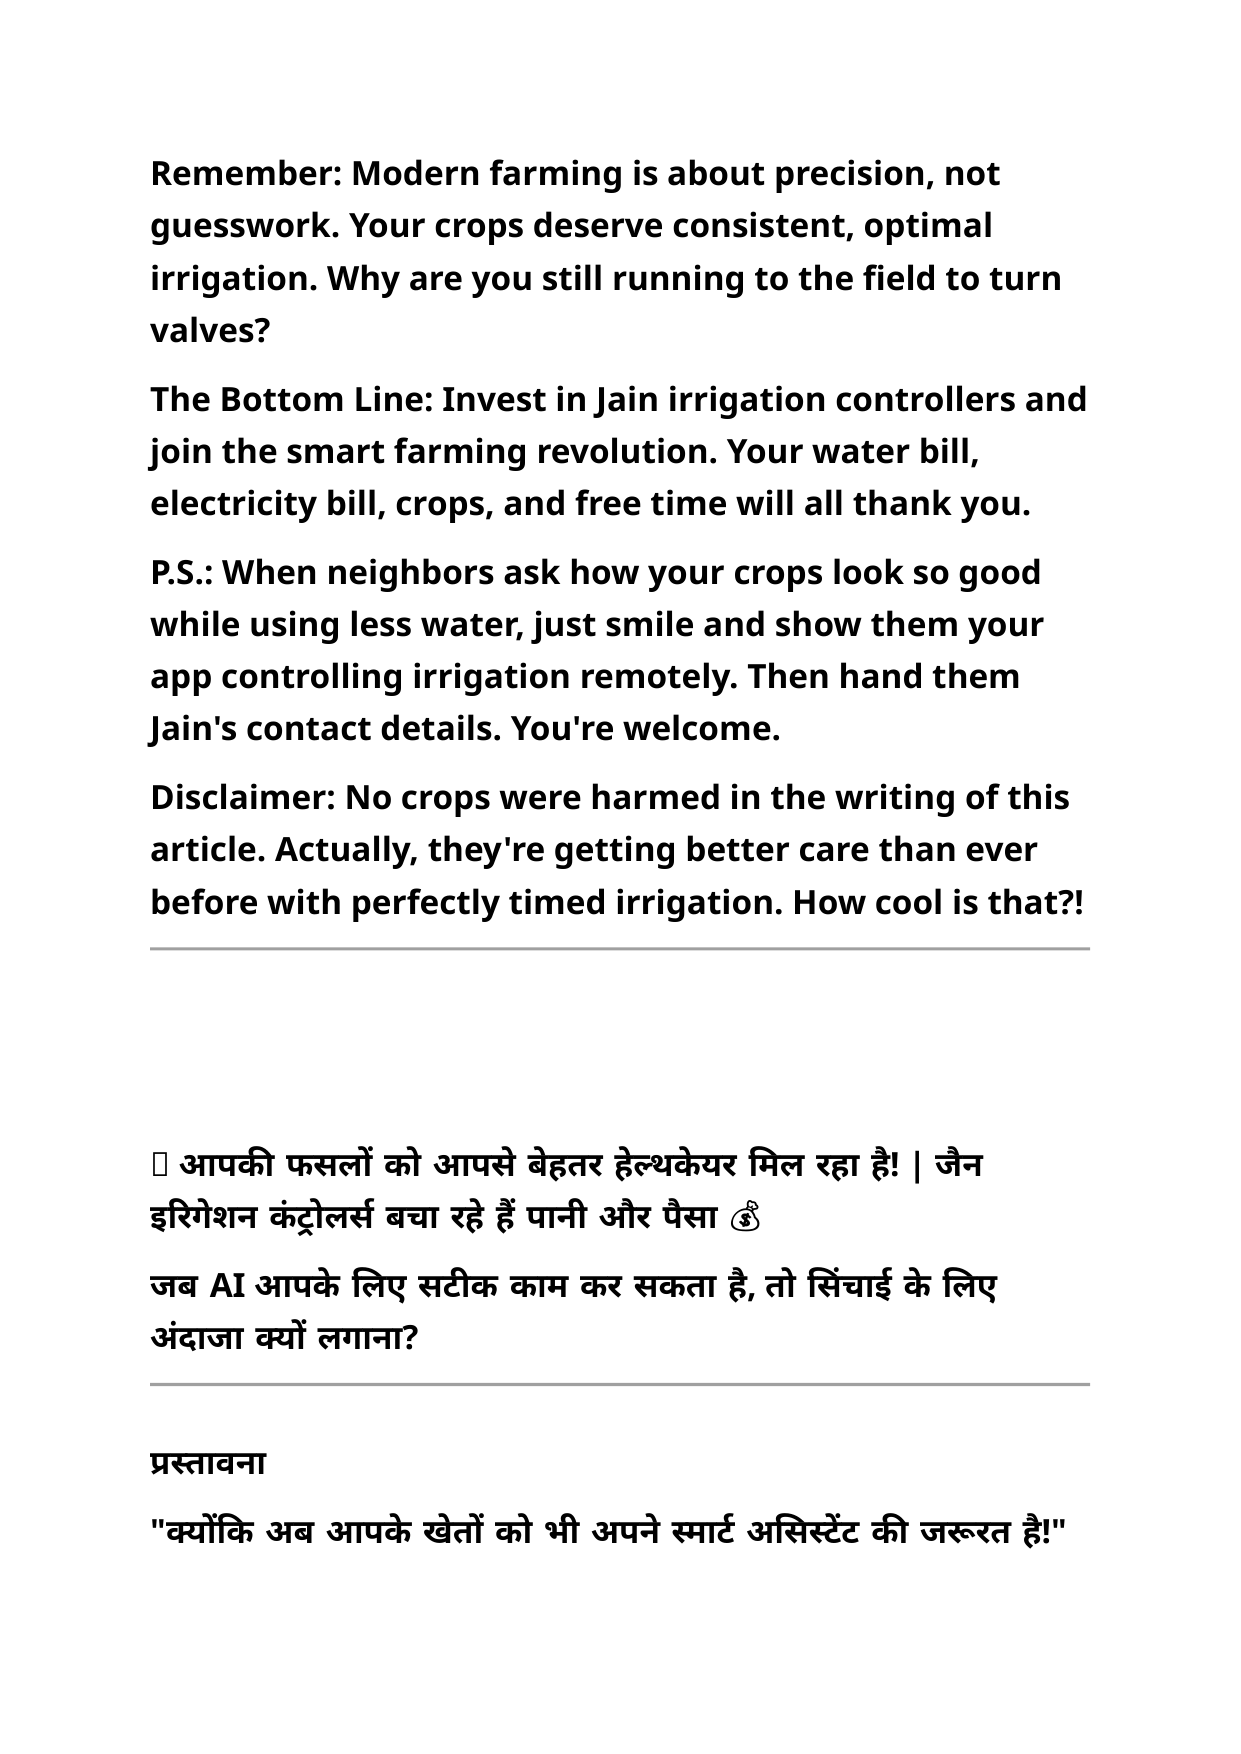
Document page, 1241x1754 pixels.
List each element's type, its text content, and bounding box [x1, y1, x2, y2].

text P.S.: When neighbors ask how your crops look so good while using less water, just smile and show them your app controlling irrigation remotely. Then hand them Jain's contact details. You're welcome. [150, 549, 1090, 751]
text जब AI आपके लिए सटीक काम कर सकता है, तो सिंचाई के लिए अंदाजा क्यों लगाना? [150, 1262, 1090, 1359]
text Disclaimer: No crops were harmed in the writing of this article. Actually, they're getting better care than ever before with perfectly timed irrigation. How cool is that?! [150, 774, 1090, 924]
text "क्योंकि अब आपके खेतों को भी अपने स्मार्ट असिस्टेंट की जरूरत है!" [150, 1508, 1090, 1553]
text Remember: Modern farming is about precision, not guesswork. Your crops deserve consistent, optimal irrigation. Why are you still running to the field to turn valves? [150, 150, 1090, 352]
text प्रस्तावना [150, 1439, 1090, 1484]
text 💧 आपकी फसलों को आपसे बेहतर हेल्थकेयर मिल रहा है! | जैन इरिगेशन कंट्रोलर्स बचा रहे हैं पानी और पैसा 💰📱 [150, 1141, 1090, 1238]
text The Bottom Line: Invest in Jain irrigation controllers and join the smart farming revolution. Your water bill, electricity bill, crops, and free time will all thank you. [150, 375, 1090, 525]
